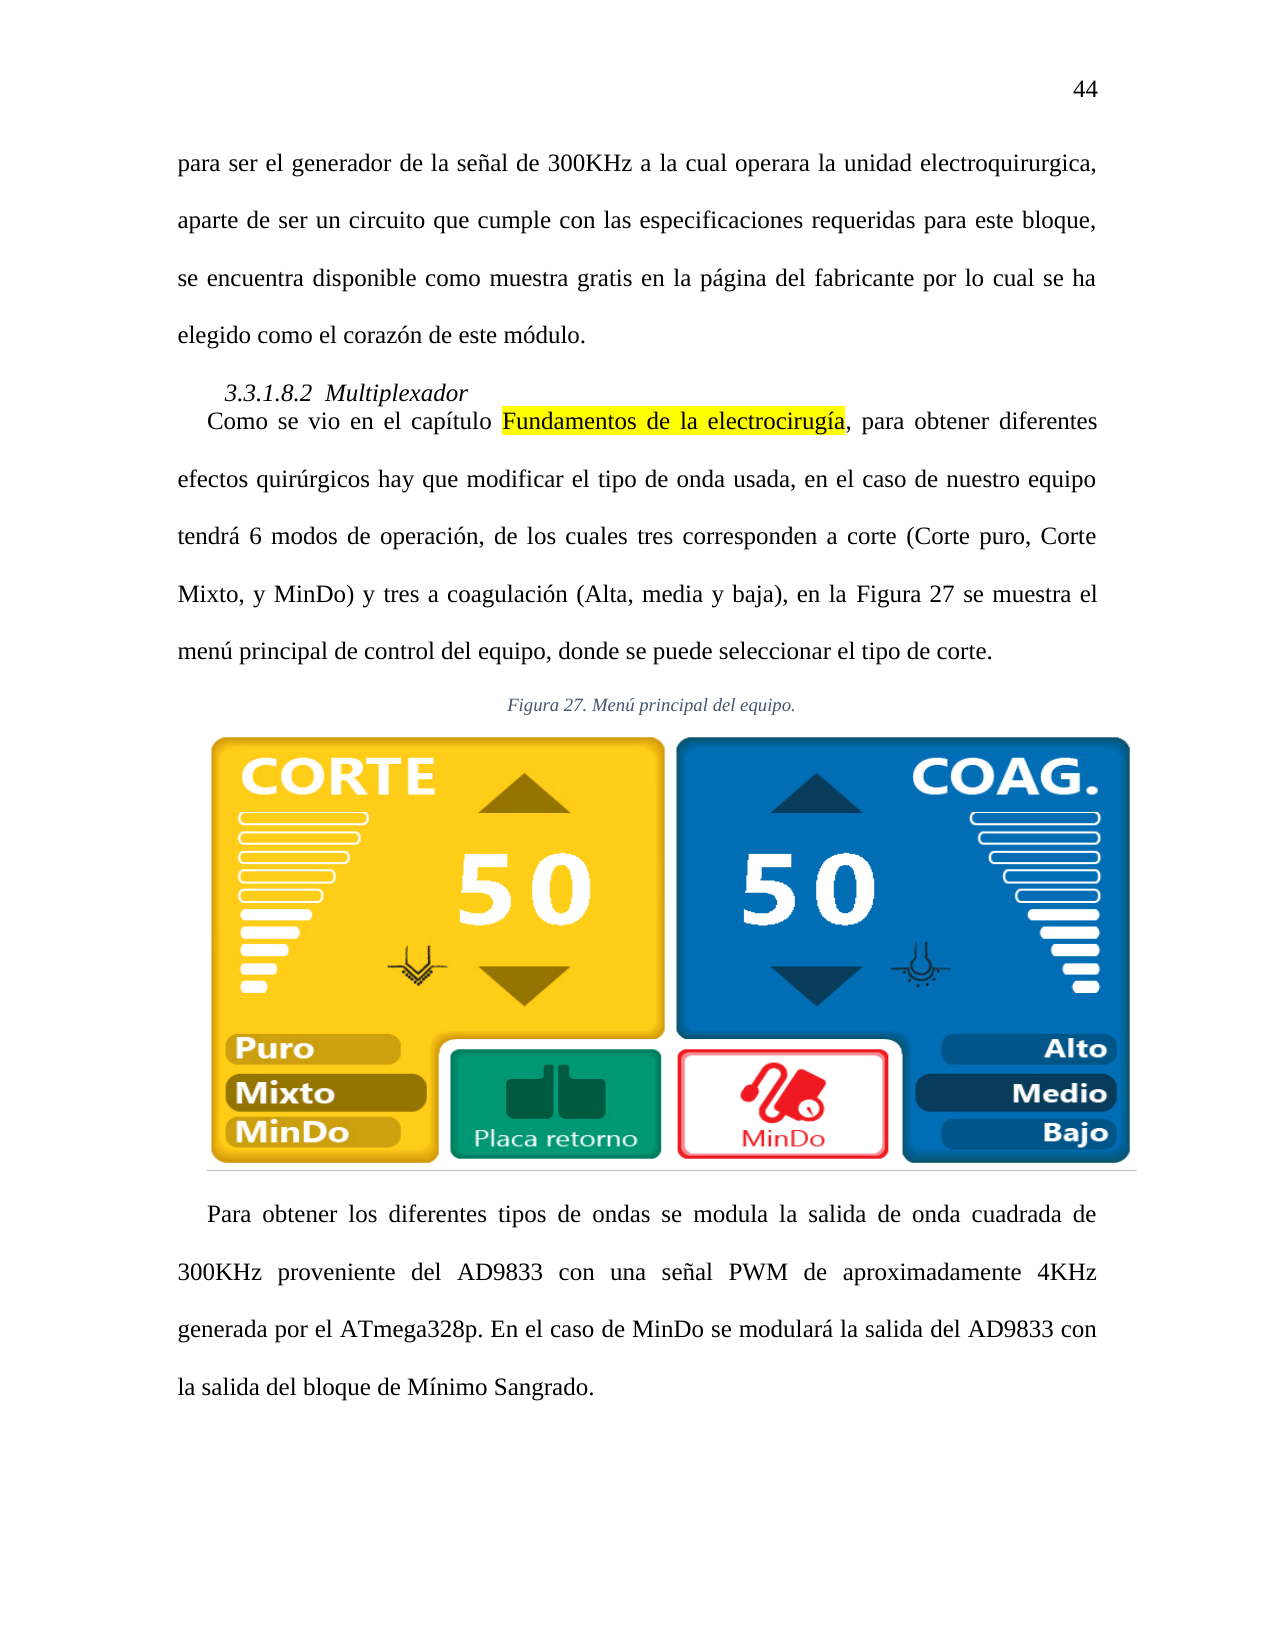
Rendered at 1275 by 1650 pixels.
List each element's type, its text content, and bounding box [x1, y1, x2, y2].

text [177, 148, 1098, 349]
text Figura . Menú principal del equipo. [177, 694, 1098, 715]
subtitle Multiplexador [177, 378, 1098, 406]
text Para obtener los diferentes tipos de ondas se modula la salida de onda cuadrada de 300KHz proveniente del AD9833 con una señal PWM de aproximadamente 4KHz generada por el ATmega328p. En el caso de MinDo se modulará la salida del AD9833 con la salida del bloque de Mínimo Sangrado. [177, 1199, 1098, 1401]
text Como se vio en el capítulo Fundamentos de la electrocirugía, para obtener diferentes efectos quirúrgicos hay que modificar el tipo de onda usada, en el caso de nuestro equipo tendrá 6 modos de operación, de los cuales tres corresponden a corte (Corte puro, Corte Mixto, y MinDo) y tres a coagulación (Alta, media y baja), en la Figura 27 se muestra el menú principal de control del equipo, donde se puede seleccionar el tipo de corte. [177, 406, 1098, 665]
picture [206, 736, 1137, 1171]
